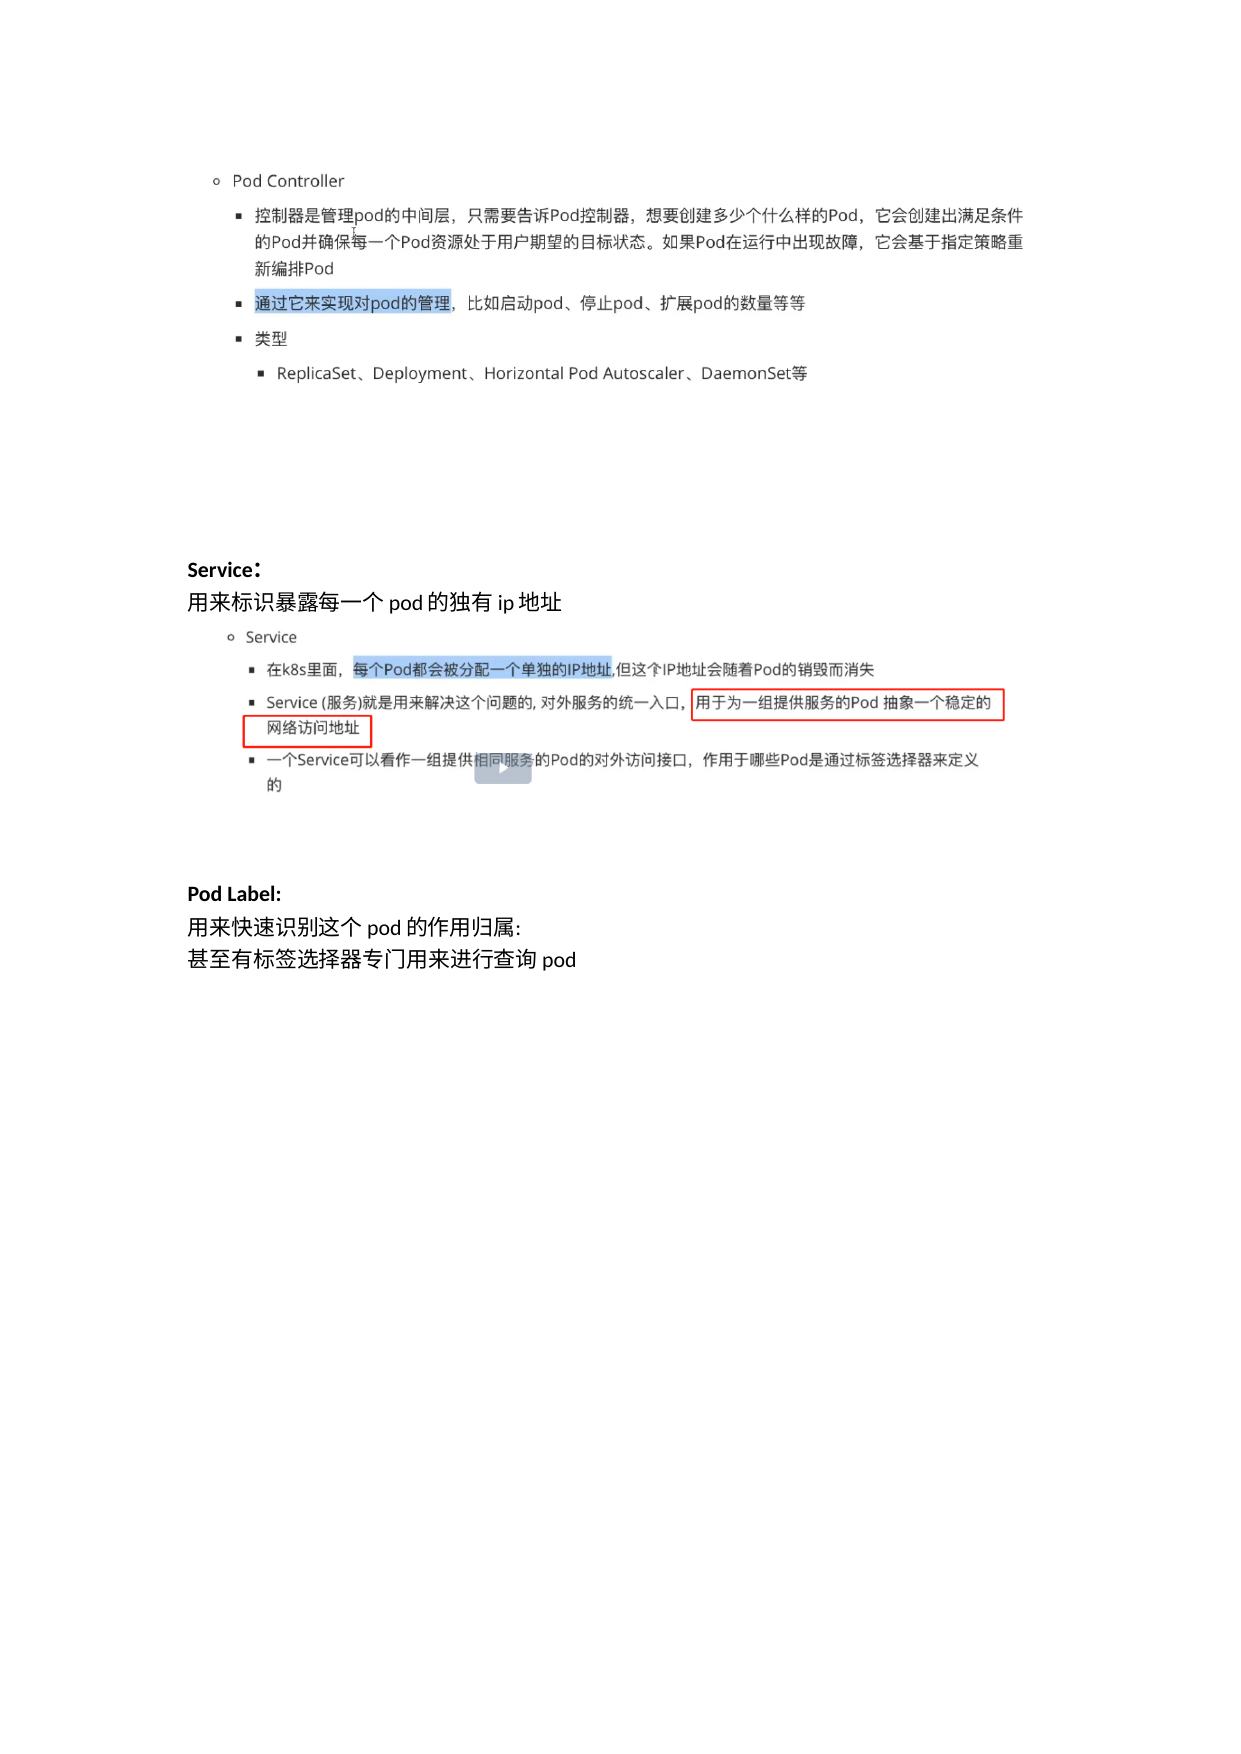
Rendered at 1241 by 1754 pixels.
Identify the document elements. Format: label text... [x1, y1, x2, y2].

text Pod Label: [187, 877, 1053, 909]
picture [187, 617, 1052, 823]
text Service： [187, 552, 1053, 584]
text 甚至有标签选择器专门用来进行查询pod [187, 942, 1053, 974]
text 用来快速识别这个pod的作用归属: [187, 909, 1053, 942]
picture [187, 162, 1052, 419]
text 用来标识暴露每一个pod的独有ip地址 [187, 584, 1053, 617]
